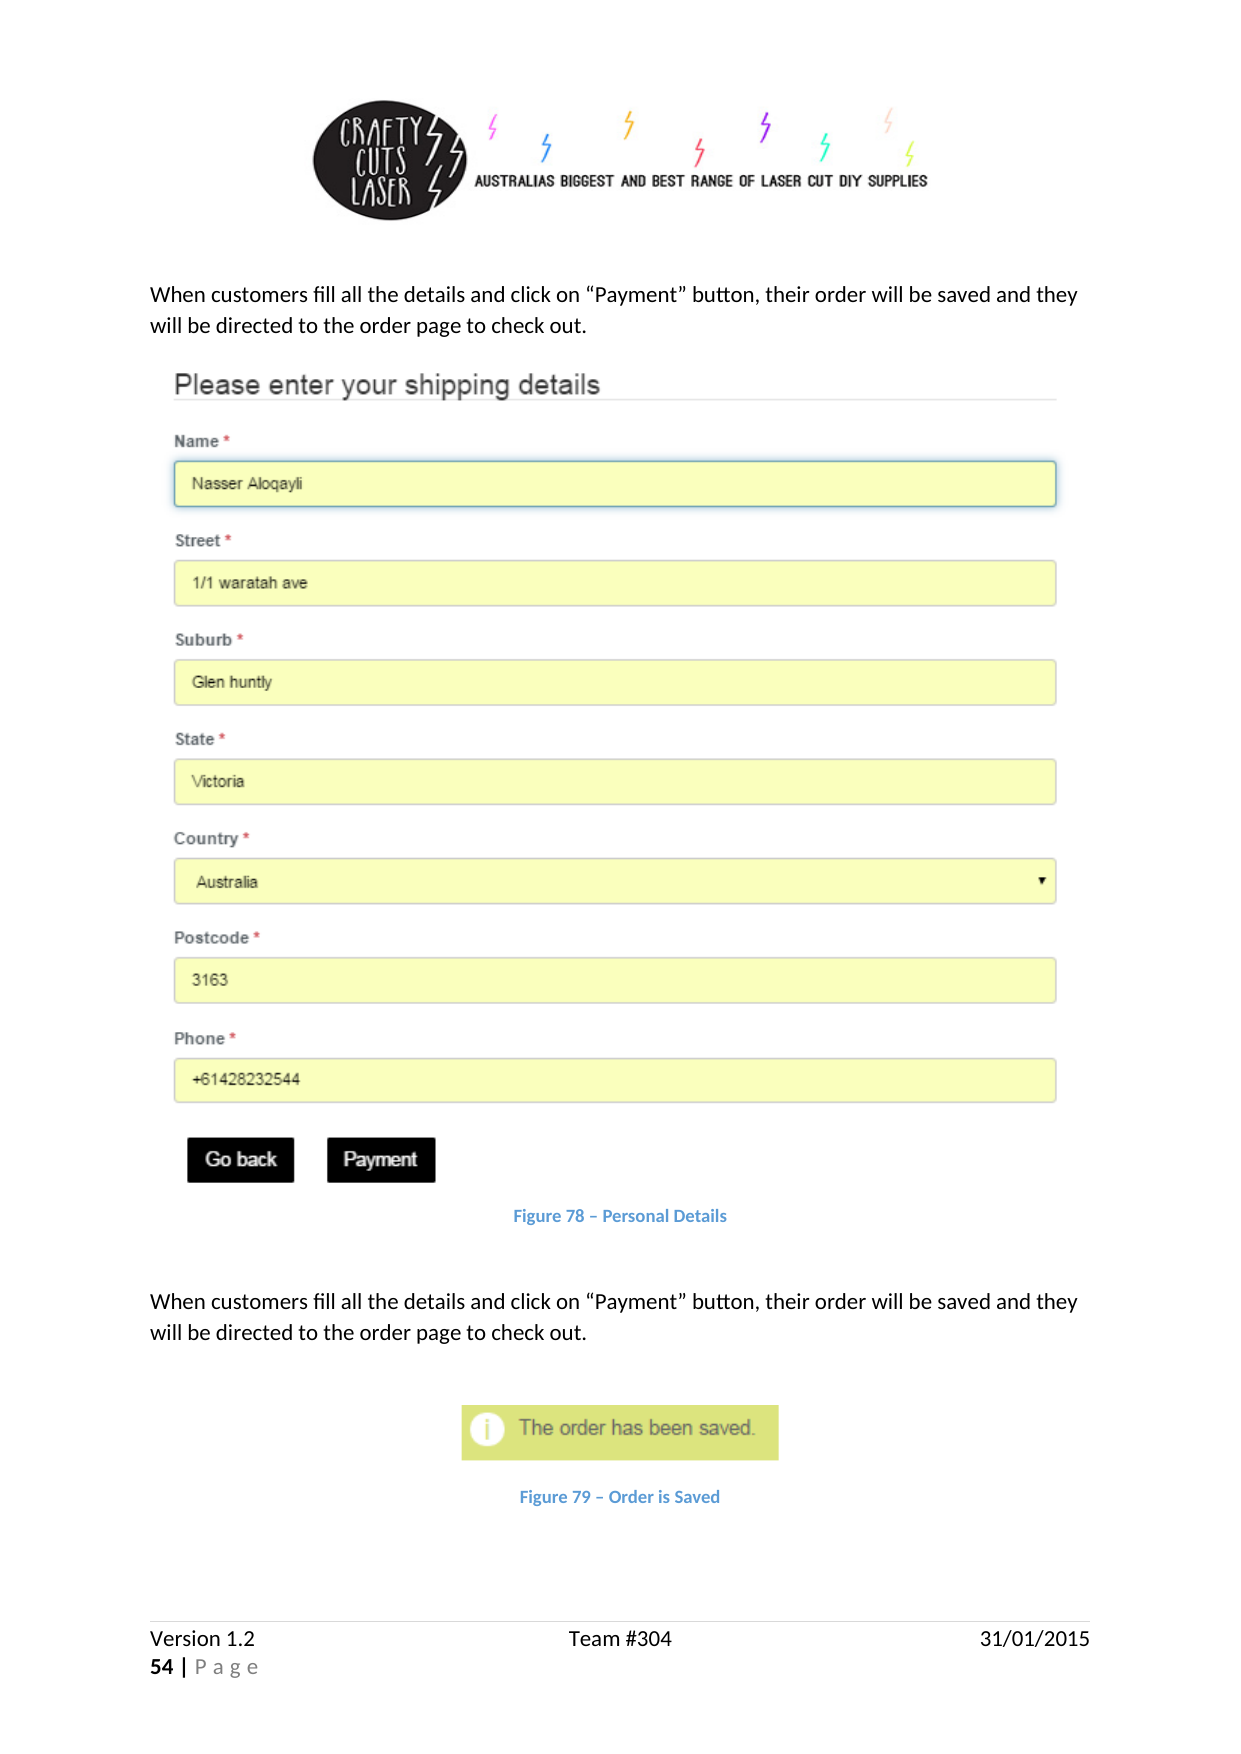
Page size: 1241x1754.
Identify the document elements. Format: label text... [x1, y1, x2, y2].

text Figure 78 – Personal Details [150, 1205, 1090, 1228]
text Figure 79 – Order is Saved [150, 1486, 1090, 1508]
text When customers fill all the details and click on “Payment” button, their order will be saved and they will be directed to the order page to check out. [150, 1287, 1090, 1346]
text When customers fill all the details and click on “Payment” button, their order will be saved and they will be directed to the order page to check out. [150, 281, 1090, 339]
picture [150, 357, 1089, 1186]
picture [283, 73, 957, 234]
picture [461, 1405, 779, 1467]
